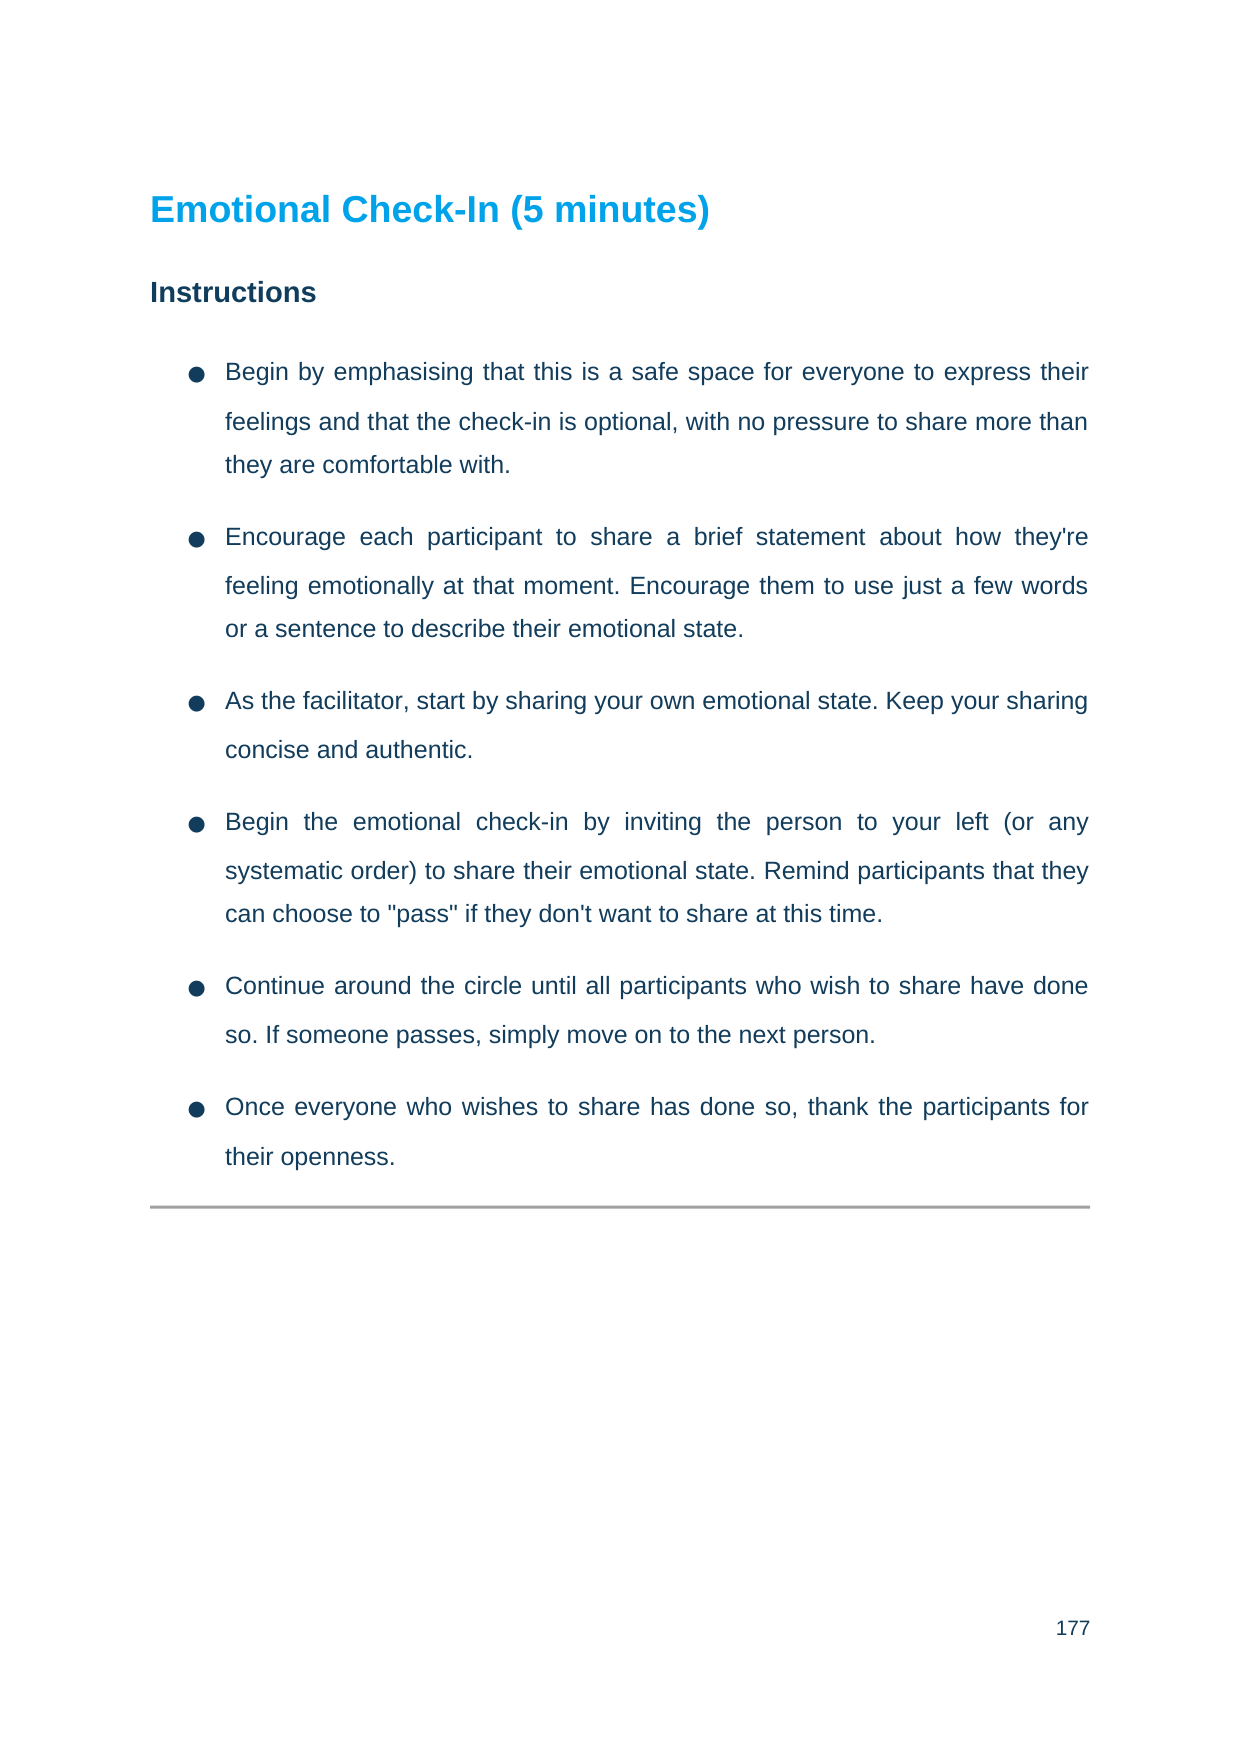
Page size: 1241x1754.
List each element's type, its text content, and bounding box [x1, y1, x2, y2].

subtitle Emotional Check-In (5 minutes) [150, 187, 1090, 231]
list Begin the emotional check-in by inviting the person to your left (or any systematic order) to share their emotional state. Remind participants that they can choose to "pass" if they don't want to share at this time. [187, 799, 1090, 928]
list As the facilitator, start by sharing your own emotional state. Keep your sharing concise and authentic. [187, 678, 1090, 764]
list Begin by emphasising that this is a safe space for everyone to express their feelings and that the check-in is optional, with no pressure to share more than they are comfortable with. [187, 350, 1090, 479]
list Encourage each participant to share a brief statement about how they're feeling emotionally at that moment. Encourage them to use just a few words or a sentence to describe their emotional state. [187, 514, 1090, 643]
list Once everyone who wishes to share has done so, thank the participants for their openness. [187, 1084, 1090, 1170]
subtitle Instructions [150, 274, 1090, 308]
list Continue around the circle until all participants who wish to share have done so. If someone passes, simply move on to the next person. [187, 963, 1090, 1049]
